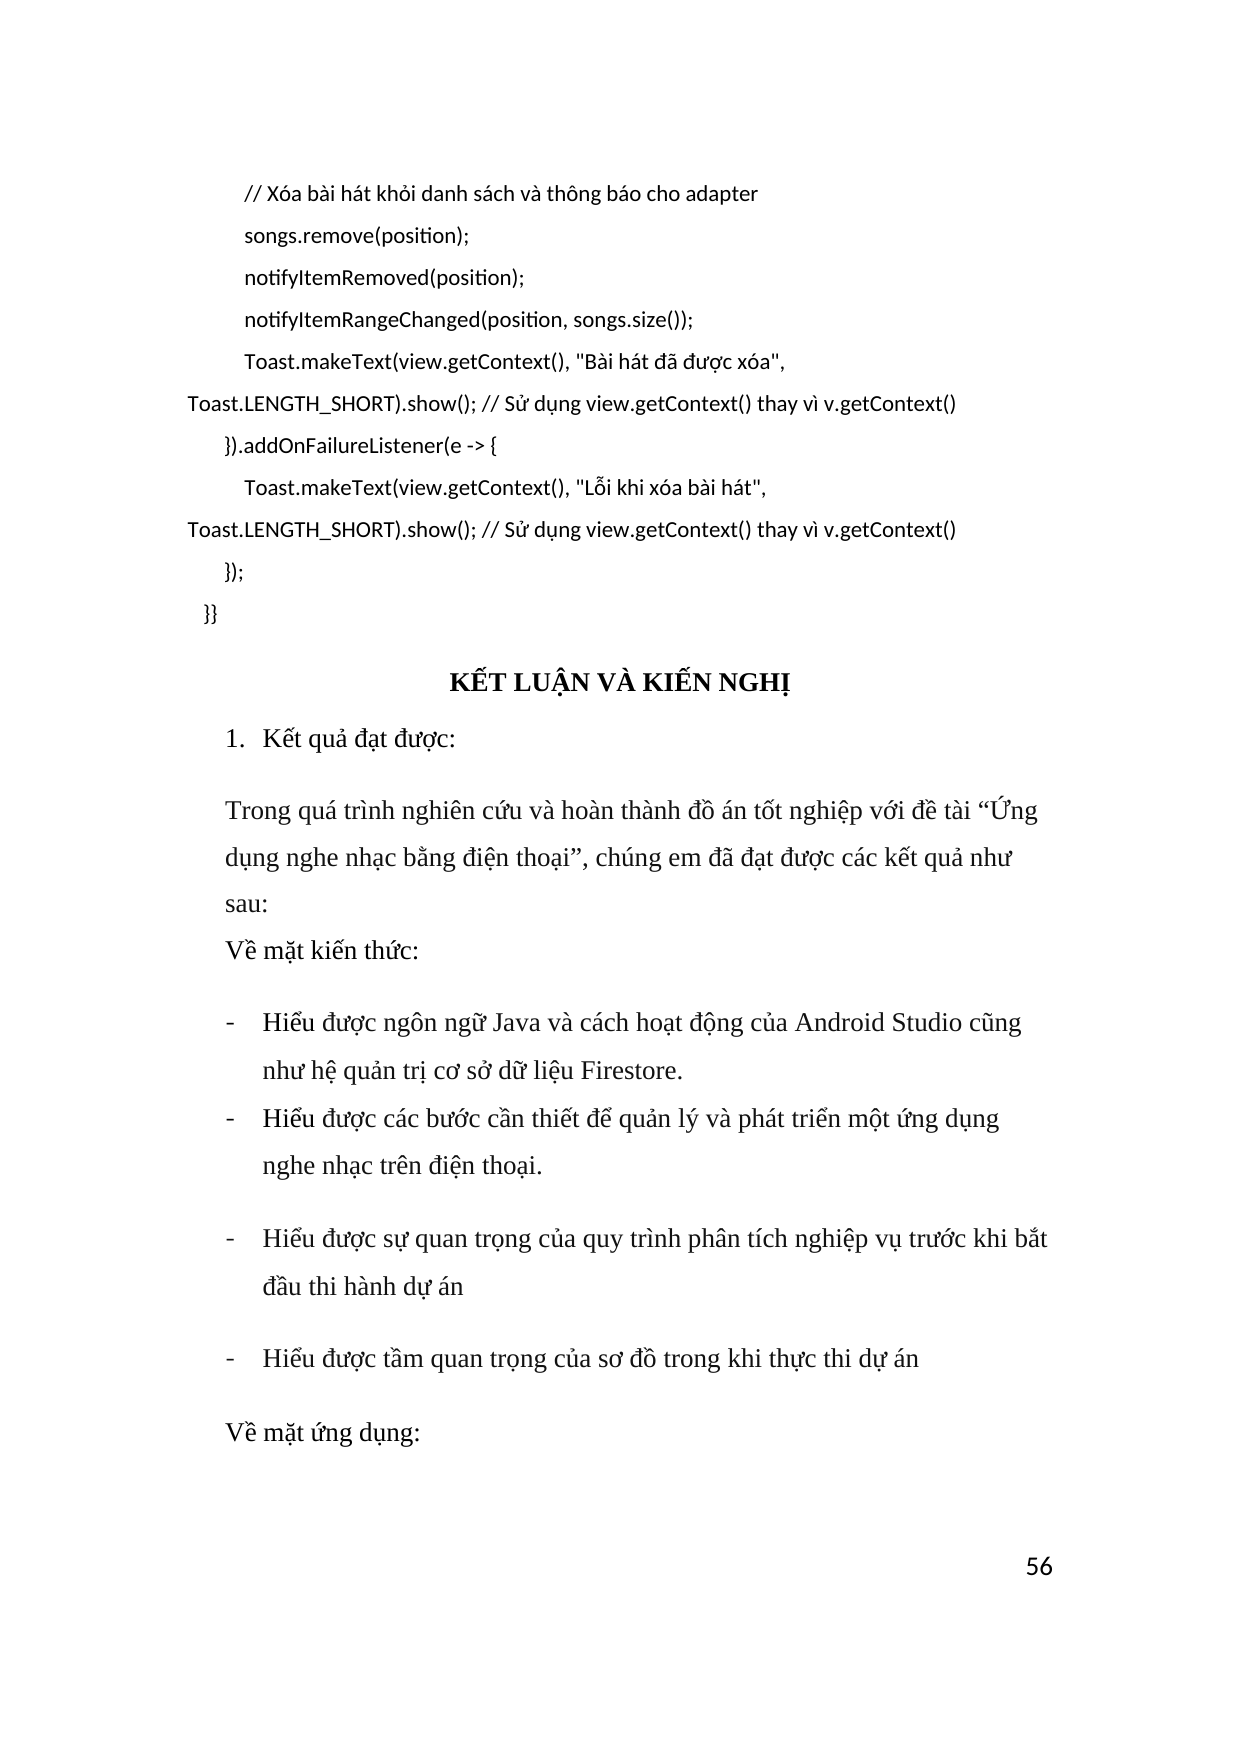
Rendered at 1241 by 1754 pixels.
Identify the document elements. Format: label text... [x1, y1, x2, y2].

text Về mặt ứng dụng: [225, 1416, 1053, 1447]
text songs.remove(position); [187, 221, 1053, 249]
text Về mặt kiến thức: [225, 934, 1053, 965]
list Hiểu được ngôn ngữ Java và cách hoạt động của Android Studio cũng như hệ quản trị cơ sở dữ liệu Firestore. [225, 1006, 1053, 1085]
text Toast.makeText(view.getContext(), "Lỗi khi xóa bài hát", Toast.LENGTH_SHORT).show(); // Sử dụng view.getContext() thay vì v.getContext() [187, 473, 1053, 543]
text Trong quá trình nghiên cứu và hoàn thành đồ án tốt nghiệp với đề tài “Ứng dụng nghe nhạc bằng điện thoại”, chúng em đã đạt được các kết quả như sau: [225, 794, 1053, 918]
text notifyItemRangeChanged(position, songs.size()); [187, 305, 1053, 333]
text }} [187, 599, 1053, 627]
text notifyItemRemoved(position); [187, 263, 1053, 291]
subtitle KẾT LUẬN VÀ KIẾN NGHỊ [187, 666, 1053, 697]
text }); [187, 557, 1053, 585]
list Hiểu được sự quan trọng của quy trình phân tích nghiệp vụ trước khi bắt đầu thi hành dự án [225, 1221, 1053, 1301]
text // Xóa bài hát khỏi danh sách và thông báo cho adapter [187, 179, 1053, 207]
text }).addOnFailureListener(e -> { [187, 431, 1053, 459]
list Hiểu được các bước cần thiết để quản lý và phát triển một ứng dụng nghe nhạc trên điện thoại. [225, 1101, 1053, 1181]
list Hiểu được tầm quan trọng của sơ đồ trong khi thực thi dự án [225, 1341, 1053, 1374]
text Toast.makeText(view.getContext(), "Bài hát đã được xóa", Toast.LENGTH_SHORT).show(); // Sử dụng view.getContext() thay vì v.getContext() [187, 347, 1053, 417]
list Kết quả đạt được: [225, 722, 1053, 753]
